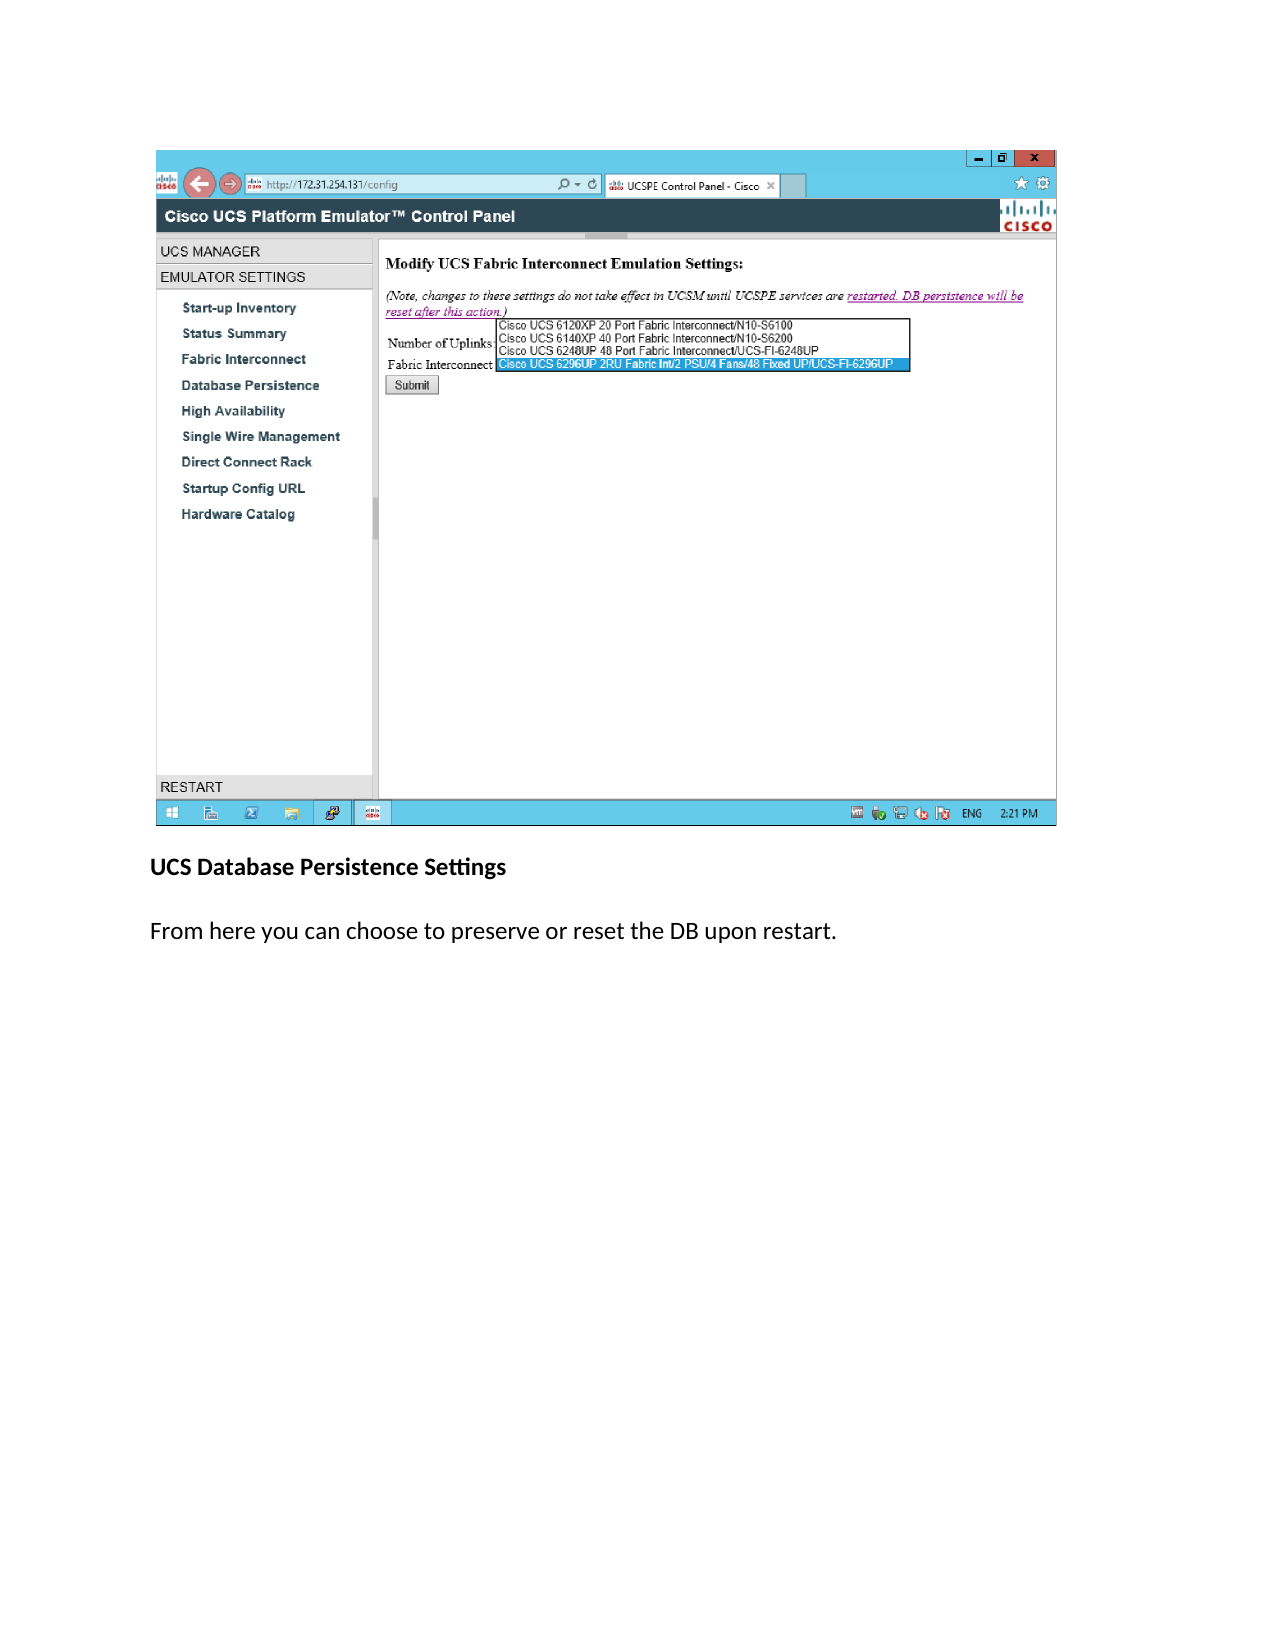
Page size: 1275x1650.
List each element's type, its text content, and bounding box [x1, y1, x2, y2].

text From here you can choose to preserve or reset the DB upon restart. [150, 915, 1125, 946]
picture [156, 150, 1057, 826]
text UCS Database Persistence Settings [150, 852, 1125, 882]
